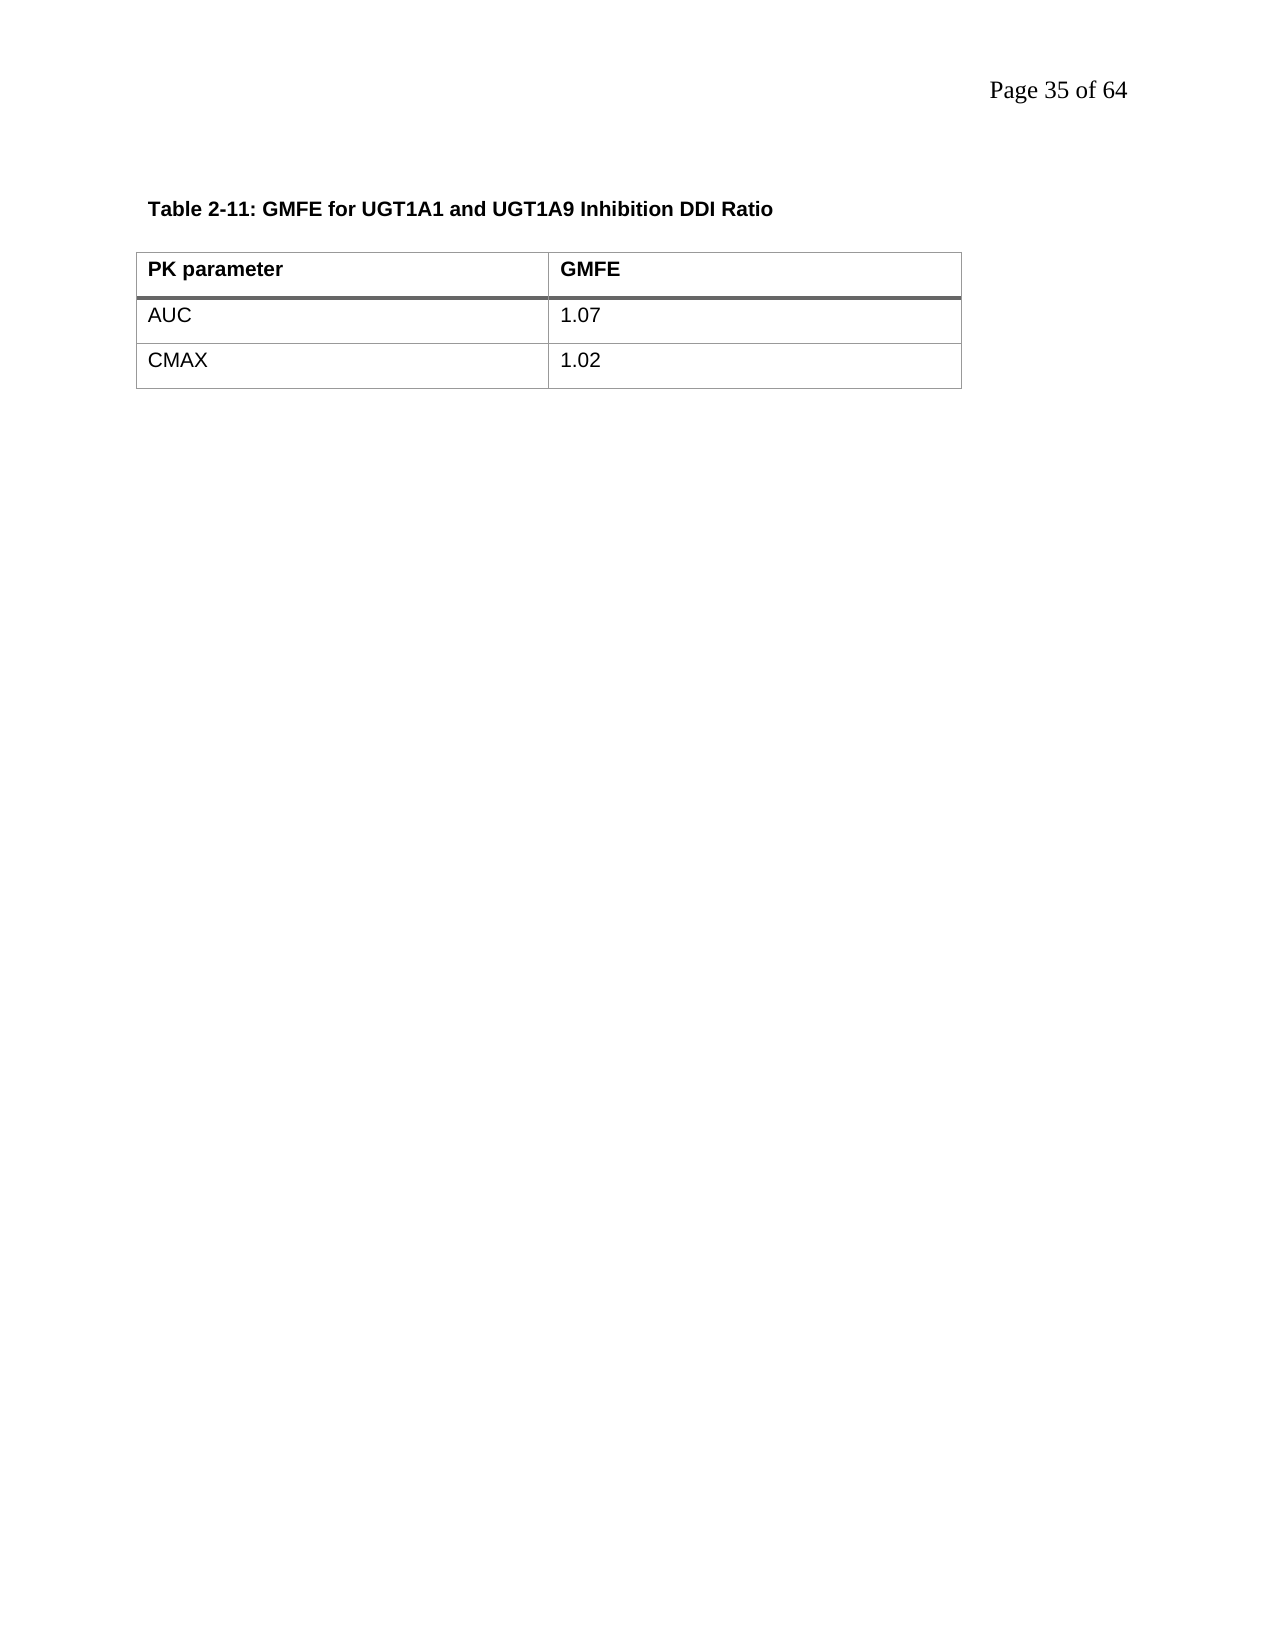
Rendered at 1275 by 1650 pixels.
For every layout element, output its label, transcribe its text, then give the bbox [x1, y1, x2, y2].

table_header PK parameter [137, 253, 548, 296]
table_cell 1.07 [549, 300, 961, 343]
table_header GMFE [549, 253, 961, 296]
table_cell CMAX [137, 344, 548, 387]
text Table 2-11: GMFE for UGT1A1 and UGT1A9 Inhibition DDI Ratio [148, 197, 1127, 221]
table_cell AUC [137, 300, 548, 343]
table_cell 1.02 [549, 344, 961, 387]
